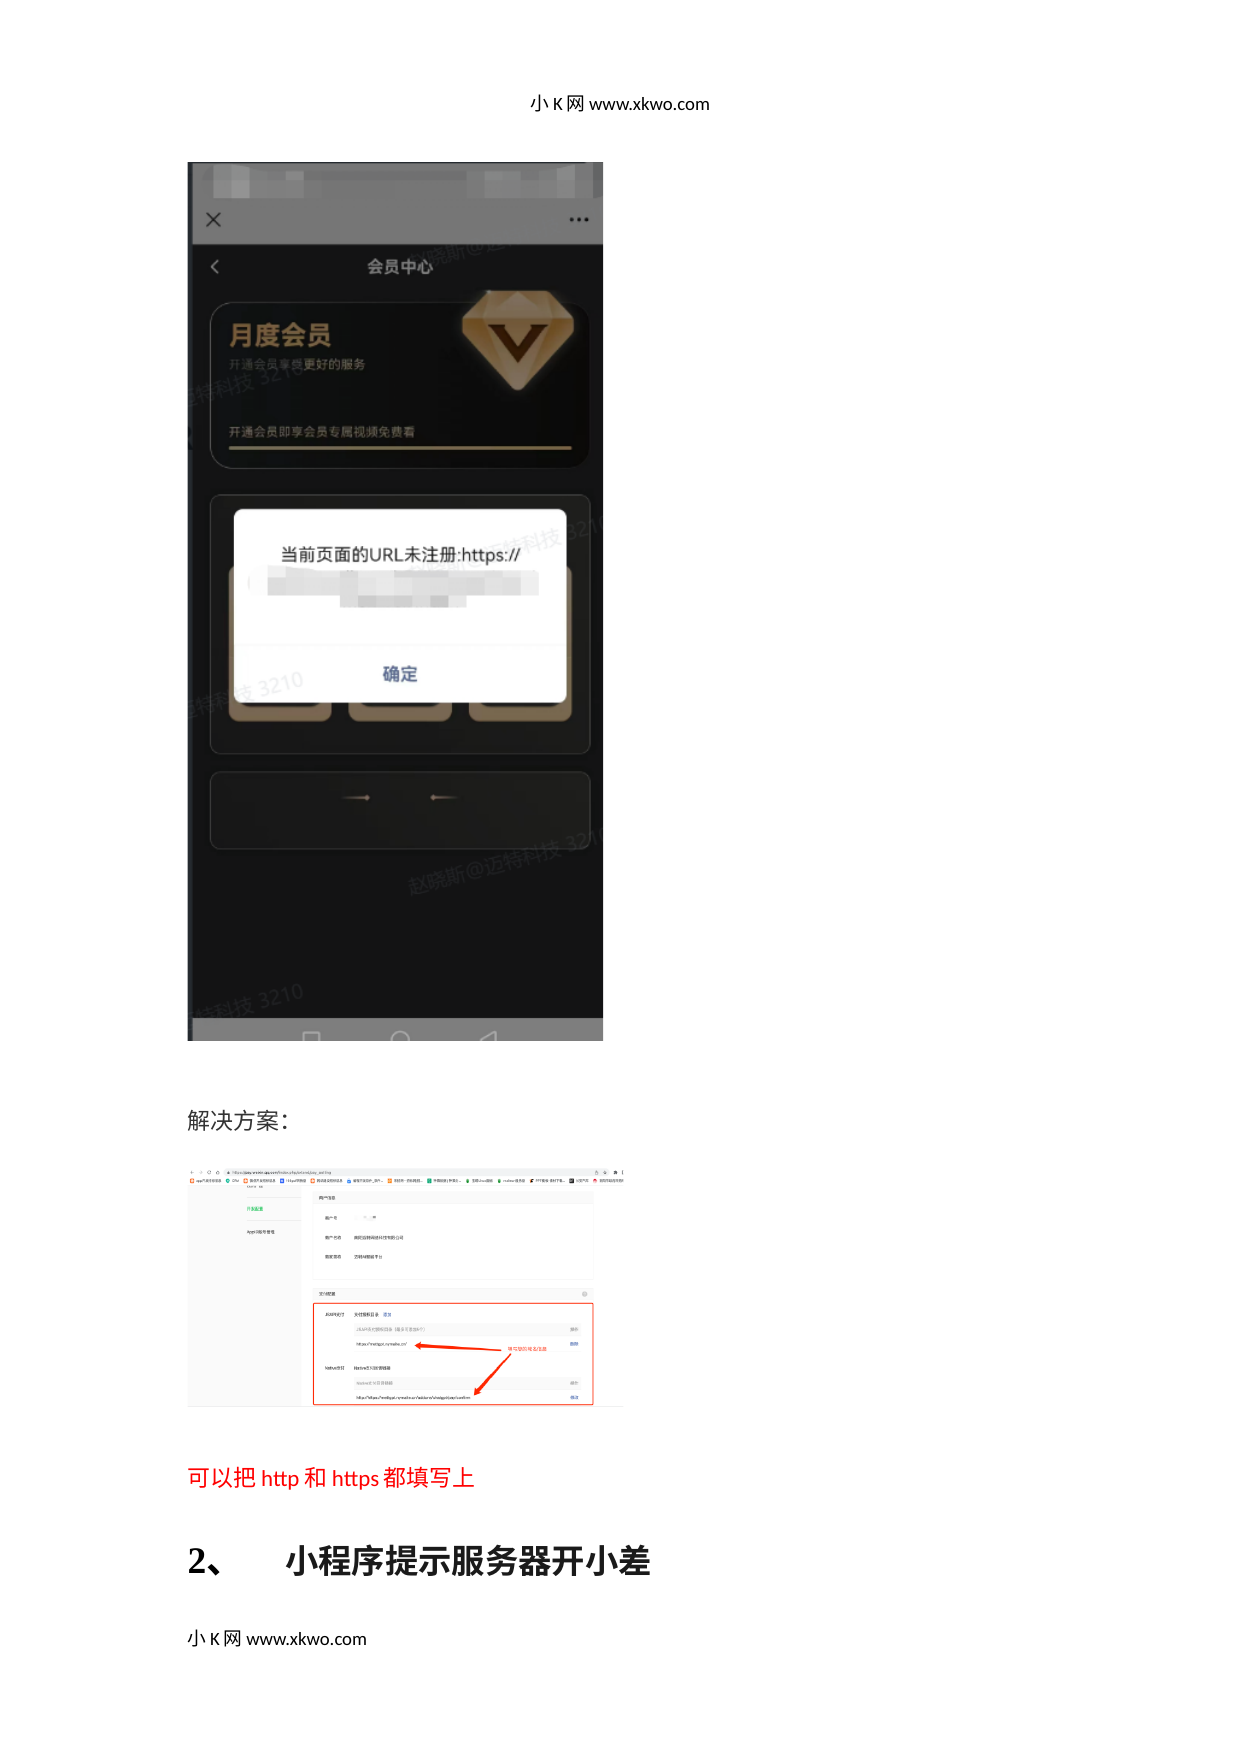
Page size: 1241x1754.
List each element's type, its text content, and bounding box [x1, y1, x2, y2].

text 可以把http和https都填写上 [187, 1444, 1053, 1509]
subtitle 小程序提示服务器开小差 [187, 1525, 1053, 1590]
picture [187, 162, 604, 1041]
text 解决方案： [187, 1087, 1053, 1152]
picture [187, 1168, 624, 1408]
